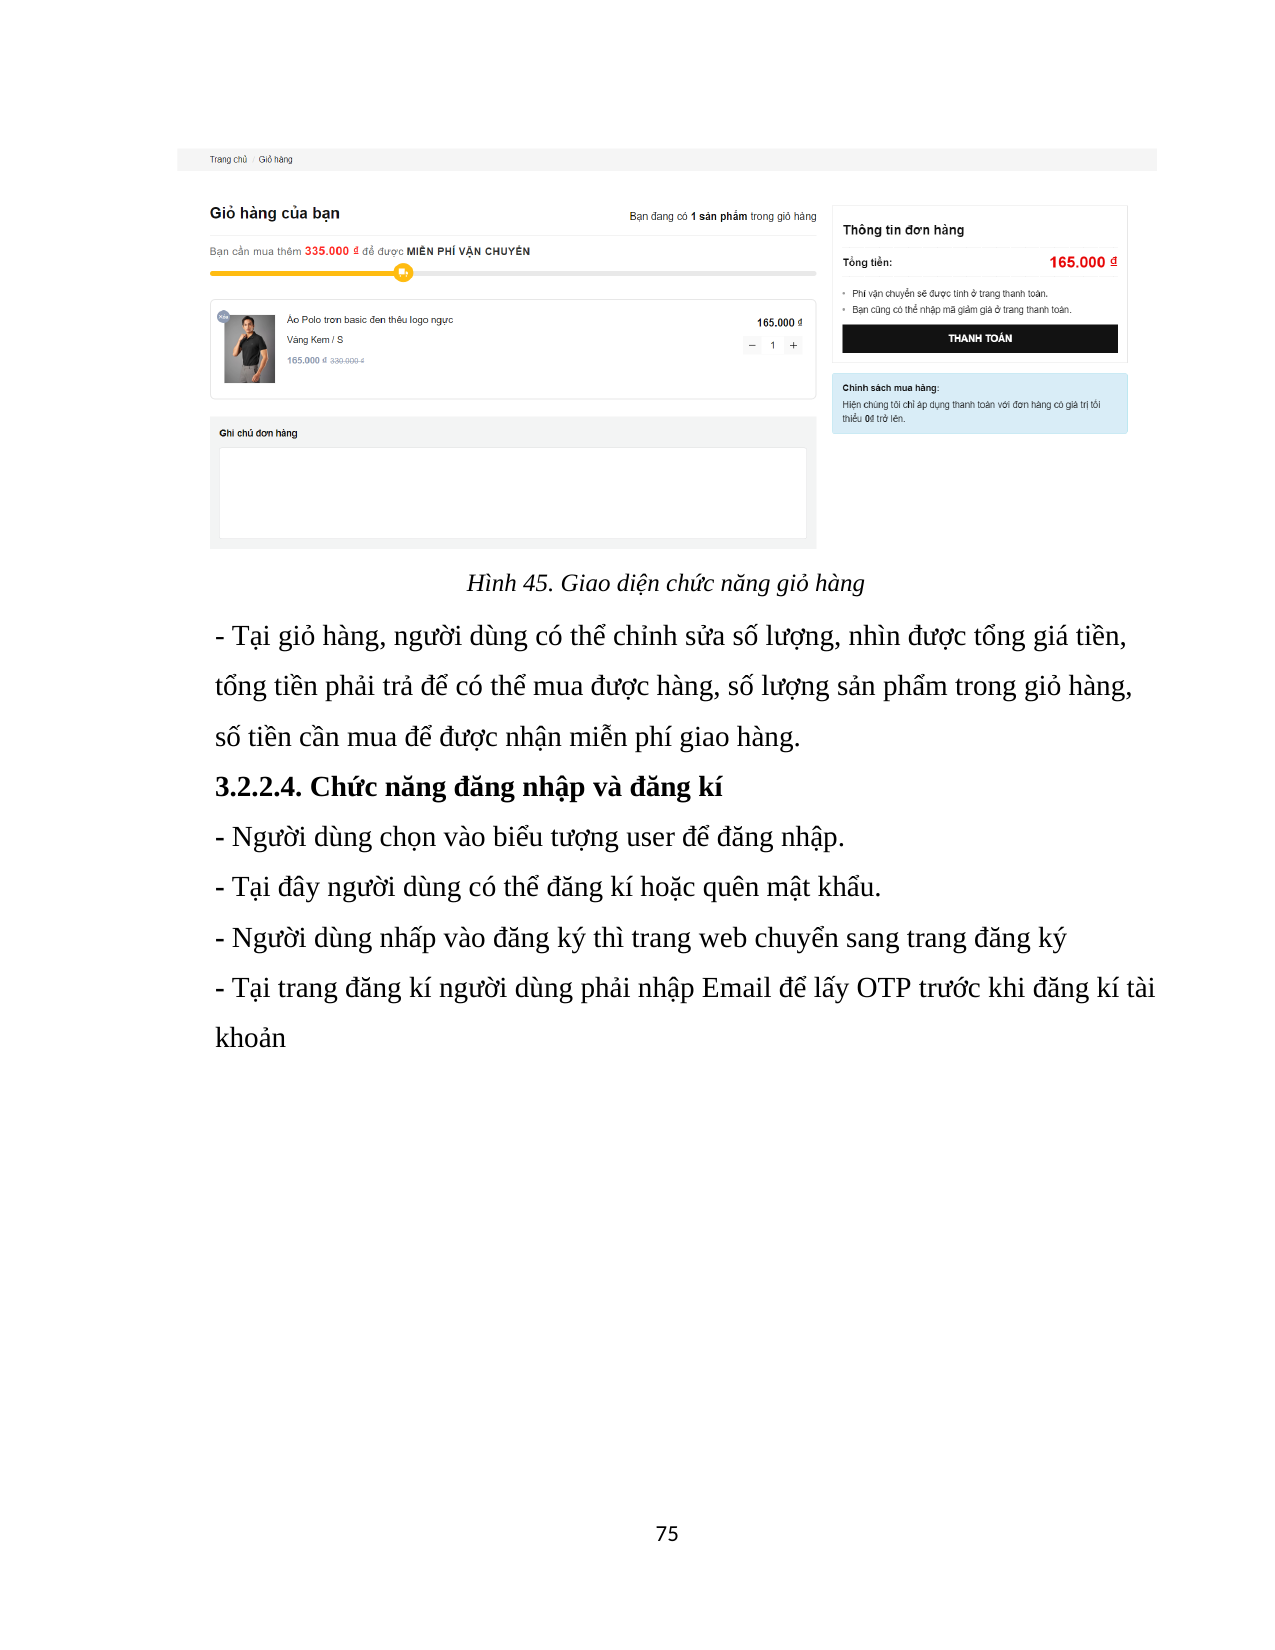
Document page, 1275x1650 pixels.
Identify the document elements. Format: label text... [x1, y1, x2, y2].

text - Tại đây người dùng có thể đăng kí hoặc quên mật khẩu. [215, 869, 1157, 903]
text - Tại trang đăng kí người dùng phải nhập Email để lấy OTP trước khi đăng kí tài khoản [215, 970, 1157, 1054]
text - Người dùng chọn vào biểu tượng user để đăng nhập. [215, 819, 1157, 853]
text Hình 45. Giao diện chức năng giỏ hàng [177, 568, 1157, 597]
text - Tại giỏ hàng, người dùng có thể chỉnh sửa số lượng, nhìn được tổng giá tiền, tổng tiền phải trả để có thể mua được hàng, số lượng sản phẩm trong giỏ hàng, số tiền cần mua để được nhận miễn phí giao hàng. [215, 618, 1157, 752]
picture [177, 147, 1157, 555]
text - Người dùng nhấp vào đăng ký thì trang web chuyển sang trang đăng ký [215, 920, 1157, 953]
text 3.2.2.4. Chức năng đăng nhập và đăng kí [215, 769, 1157, 802]
